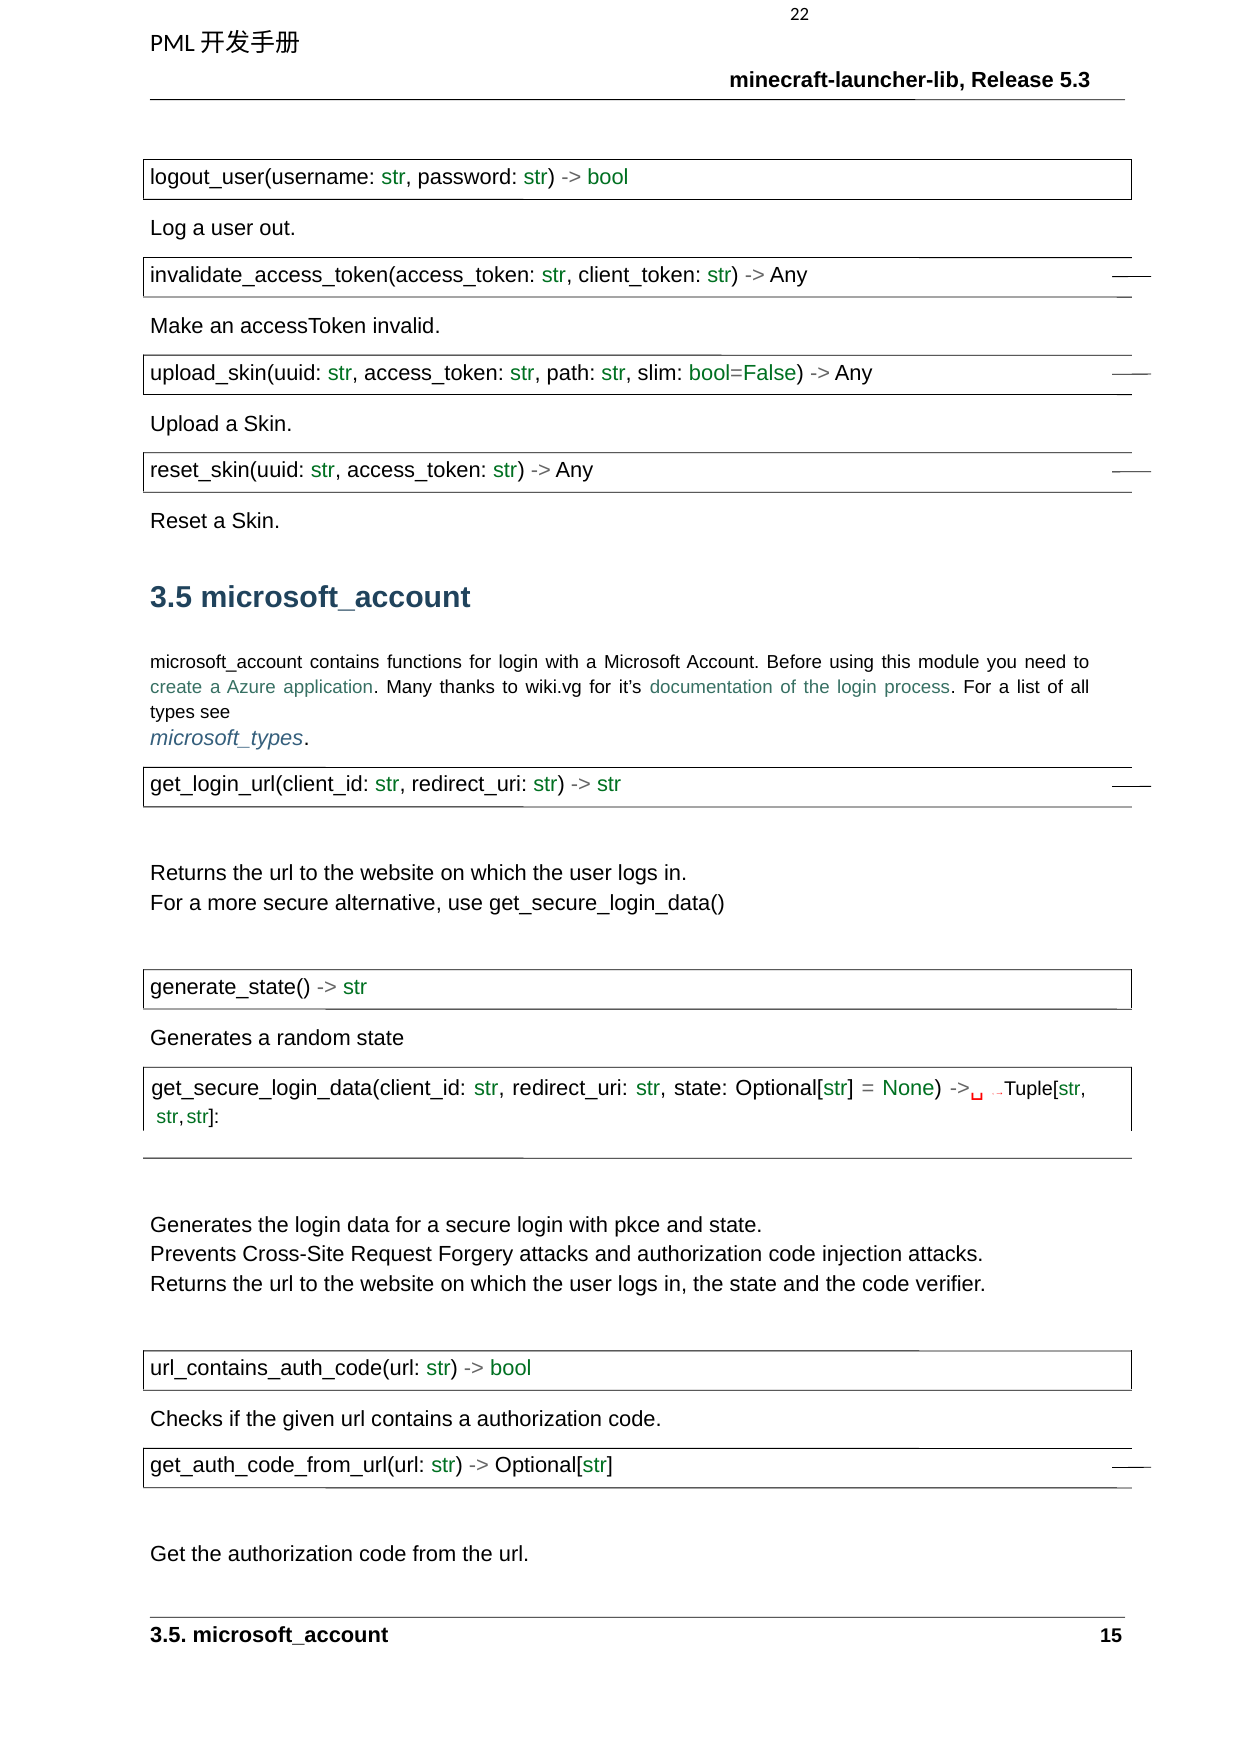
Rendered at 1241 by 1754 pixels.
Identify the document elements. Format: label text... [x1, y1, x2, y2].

text reset_skin(uuid: str, access_token: str) -> Any [150, 457, 1090, 482]
text minecraft-launcher-lib, Release 5.3 [150, 67, 1090, 93]
text 3.5. microsoft_account 15 [150, 1621, 1090, 1647]
text Make an accessToken invalid. [150, 313, 1090, 338]
text Get the authorization code from the url. [150, 1541, 1090, 1566]
text Generates the login data for a secure login with pkce and state. [150, 1211, 1090, 1237]
text Reset a Skin. [150, 508, 1090, 533]
text Upload a Skin. [150, 411, 1090, 436]
text Returns the url to the website on which the user logs in. [150, 860, 1090, 885]
text Generates a random state [150, 1025, 1090, 1050]
text Log a user out. [150, 215, 1090, 241]
text 3.5 microsoft_account [150, 579, 1090, 613]
text Checks if the given url contains a authorization code. [150, 1406, 1090, 1431]
text Returns the url to the website on which the user logs in, the state and the code verifier. [150, 1271, 1090, 1296]
text get_login_url(client_id: str, redirect_uri: str) -> str [150, 771, 1090, 797]
text Prevents Cross-Site Request Forgery attacks and authorization code injection attacks. [150, 1241, 1090, 1267]
text upload_skin(uuid: str, access_token: str, path: str, slim: bool=False) -> Any [150, 360, 1090, 385]
text invalidate_access_token(access_token: str, client_token: str) -> Any [150, 261, 1090, 287]
text microsoft_account contains functions for login with a Microsoft Account. Before using this module you need to create a Azure application. Many thanks to wiki.vg for it’s documentation of the login process. For a list of all types see [150, 651, 1090, 722]
text get_auth_code_from_url(url: str) -> Optional[str] [150, 1452, 1090, 1477]
text For a more secure alternative, use get_secure_login_data() [150, 890, 1090, 915]
text get_secure_login_data(client_id: str, redirect_uri: str, state: Optional[str] = None) ->␣ ˓→Tuple[str, str, str]: [151, 1073, 1086, 1129]
text logout_user(username: str, password: str) -> bool [150, 164, 1090, 189]
text url_contains_auth_code(url: str) -> bool [150, 1355, 1090, 1380]
text microsoft_types. [150, 725, 1090, 750]
text generate_state() -> str [150, 973, 1090, 999]
